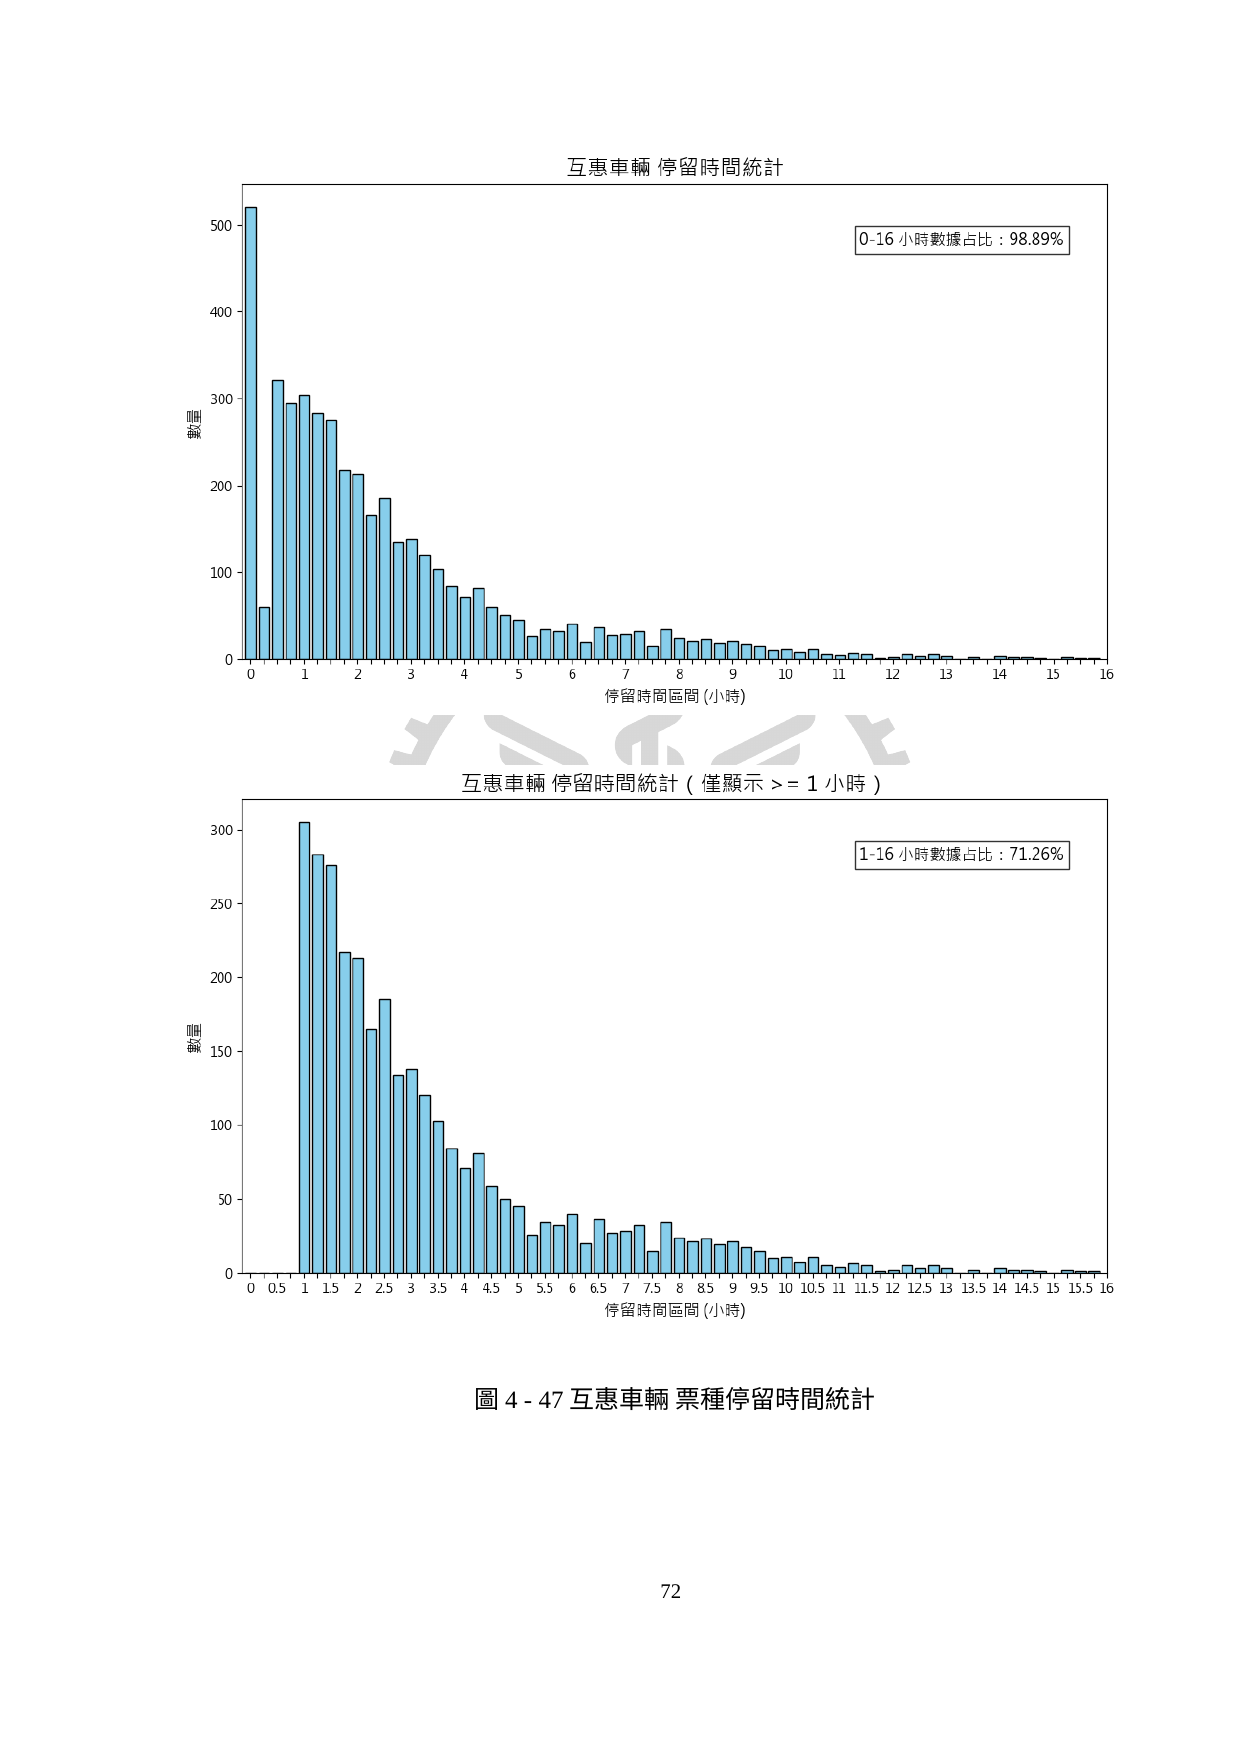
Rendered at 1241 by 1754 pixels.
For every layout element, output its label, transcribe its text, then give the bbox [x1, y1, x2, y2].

text 圖 4 - 47 互惠車輛 票種停留時間統計 [202, 1379, 1097, 1417]
picture [177, 765, 1123, 1329]
picture [177, 150, 1123, 715]
